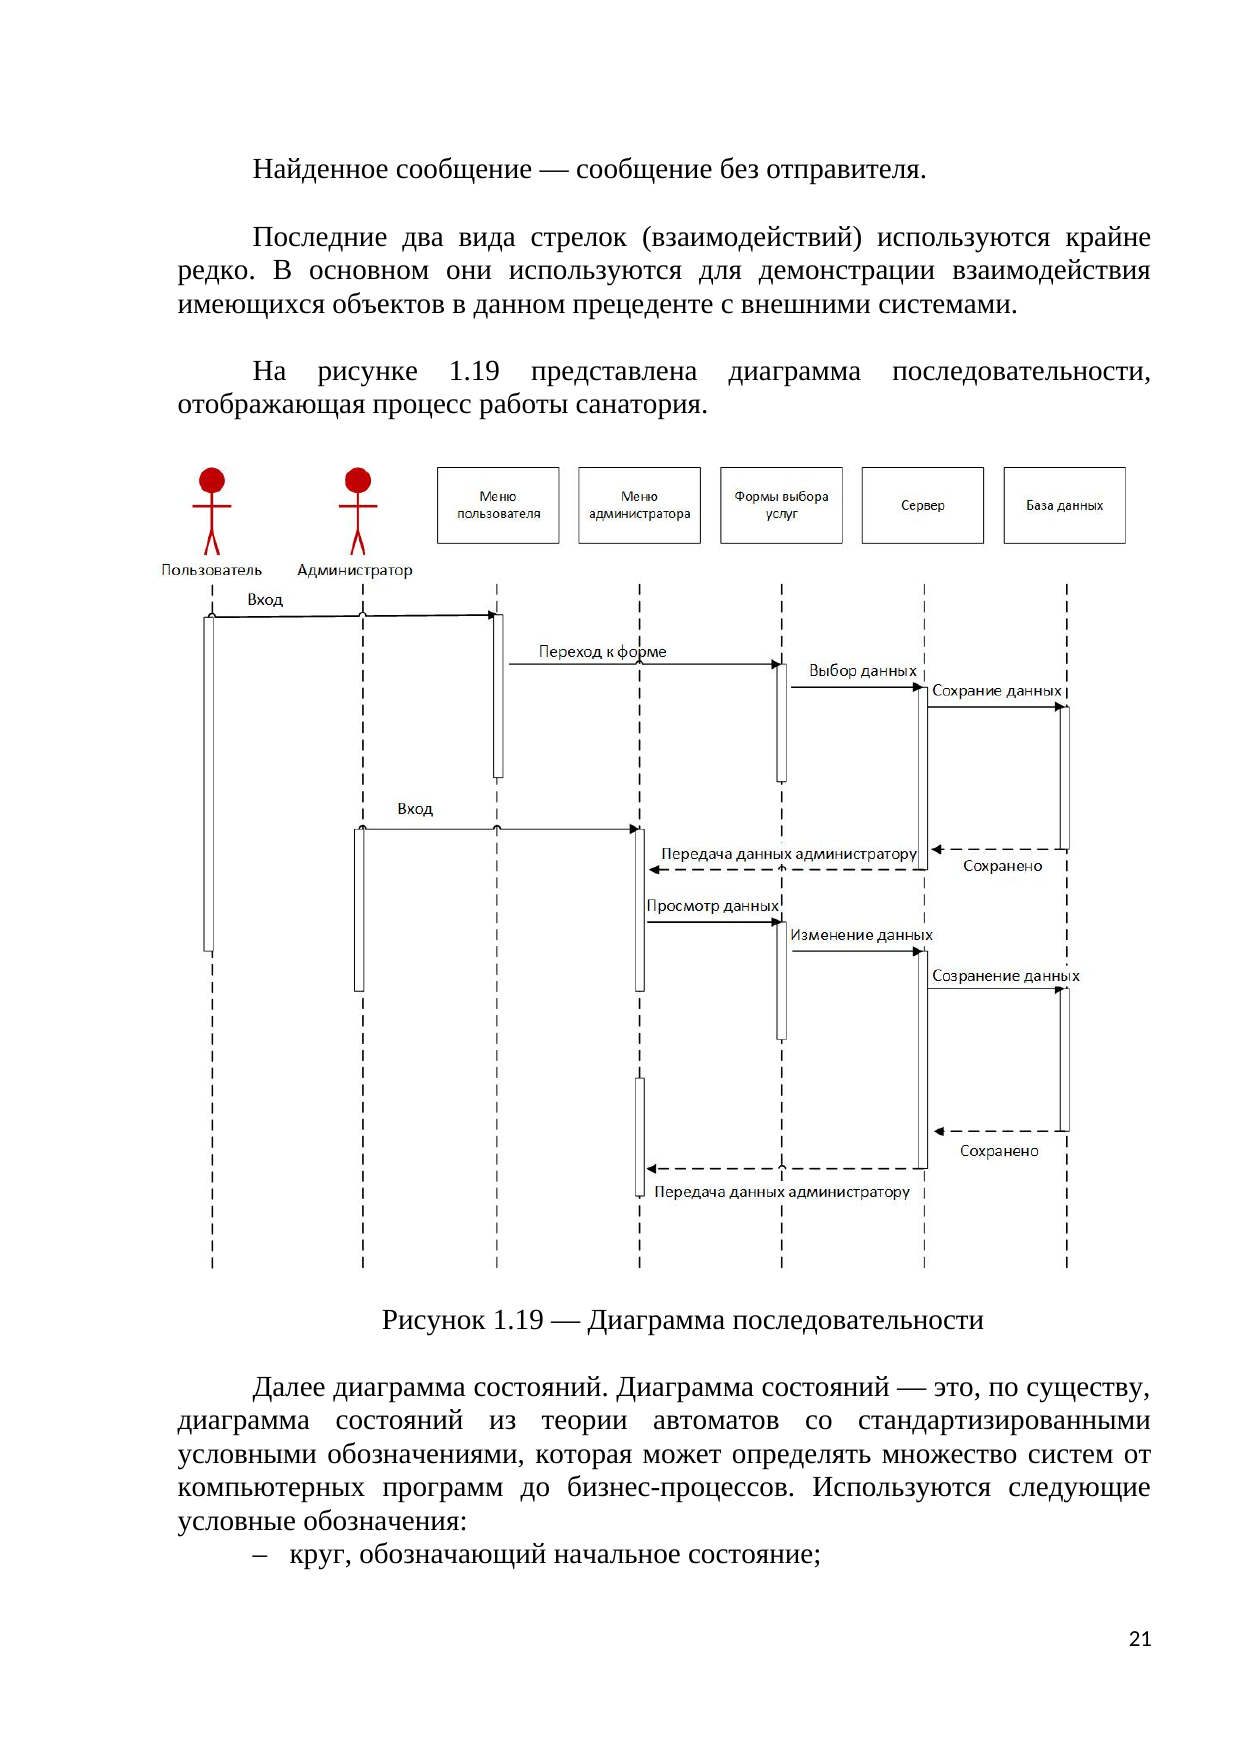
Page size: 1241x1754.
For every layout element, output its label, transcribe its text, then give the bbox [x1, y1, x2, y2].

text Последние два вида стрелок (взаимодействий) используются крайне редко. В основном они используются для демонстрации взаимодействия имеющихся объектов в данном прецеденте с внешними системами. [177, 219, 1152, 319]
picture [151, 467, 1126, 1269]
text Далее диаграмма состояний. Диаграмма состояний — это, по существу, диаграмма состояний из теории автоматов со стандартизированными условными обозначениями, которая может определять множество систем от компьютерных программ до бизнес-процессов. Используются следующие условные обозначения: [177, 1369, 1152, 1537]
text Рисунок 1.19 — Диаграмма последовательности [177, 1302, 1152, 1335]
list круг, обозначающий начальное состояние; [252, 1537, 1152, 1570]
text Найденное сообщение — сообщение без отправителя. [177, 152, 1152, 185]
text На рисунке 1.19 представлена диаграмма последовательности, отображающая процесс работы санатория. [177, 353, 1152, 420]
